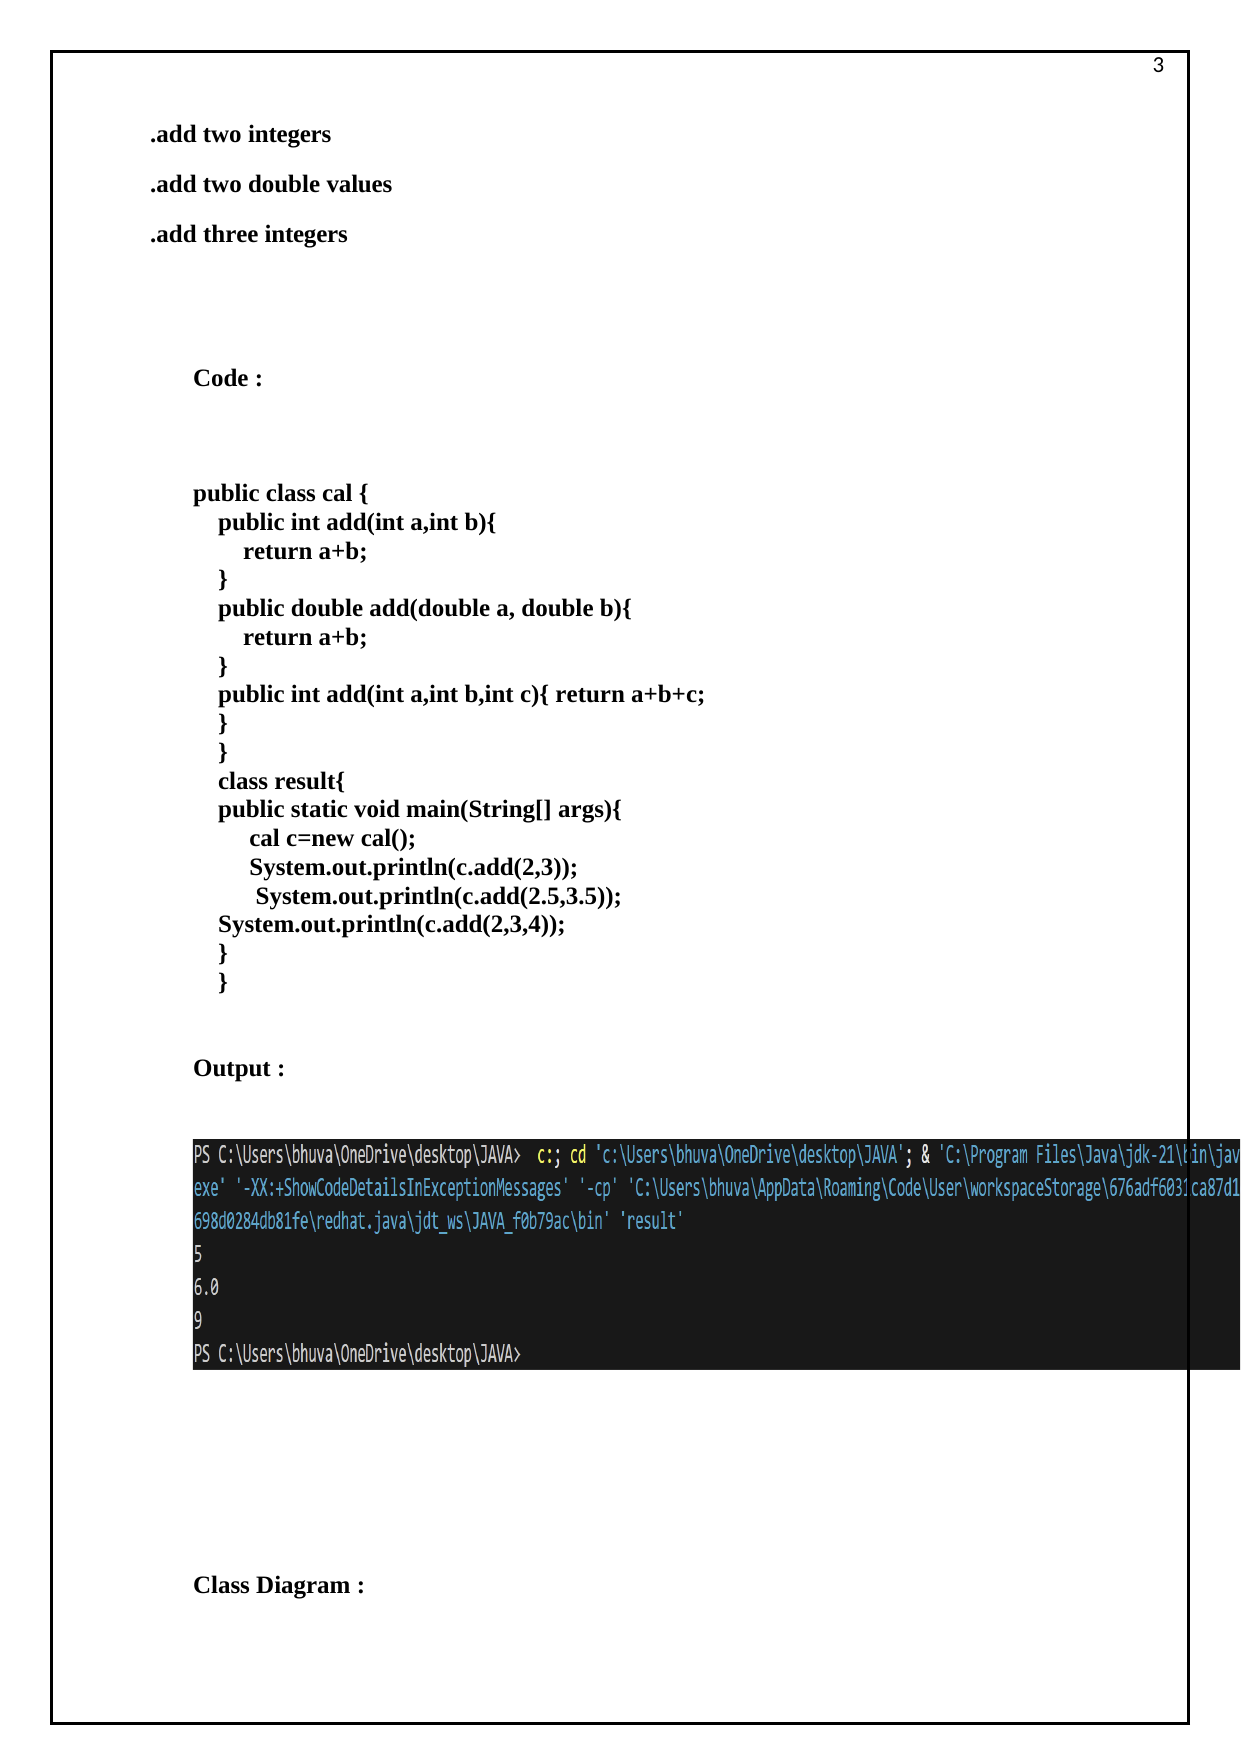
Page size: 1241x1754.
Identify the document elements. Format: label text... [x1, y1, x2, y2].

text public static void main(String[] args){ [193, 794, 1181, 823]
text public class cal { [193, 478, 1181, 507]
text Output : [193, 1053, 1181, 1082]
text } [193, 938, 1181, 967]
text System.out.println(c.add(2,3,4)); [193, 909, 1181, 938]
text cal c=new cal(); [193, 823, 1181, 852]
text } [193, 651, 1181, 679]
text } [193, 708, 1181, 737]
text .add two double values [150, 169, 1181, 198]
text public double add(double a, double b){ [193, 593, 1181, 622]
text public int add(int a,int b){ [193, 507, 1181, 536]
text Code : [193, 363, 1181, 392]
text Class Diagram : [193, 1571, 1181, 1599]
text class result{ [193, 766, 1181, 794]
text } [193, 564, 1181, 593]
text return a+b; [193, 536, 1181, 564]
picture [1190, 1139, 1241, 1370]
picture [192, 1139, 1187, 1370]
text .add two integers [150, 119, 1181, 147]
text System.out.println(c.add(2.5,3.5)); [193, 881, 1181, 909]
text return a+b; [193, 622, 1181, 651]
text .add three integers [150, 219, 1181, 248]
text System.out.println(c.add(2,3)); [193, 852, 1181, 881]
text public int add(int a,int b,int c){ return a+b+c; [193, 679, 1181, 708]
text } [193, 737, 1181, 766]
text } [193, 967, 1181, 996]
